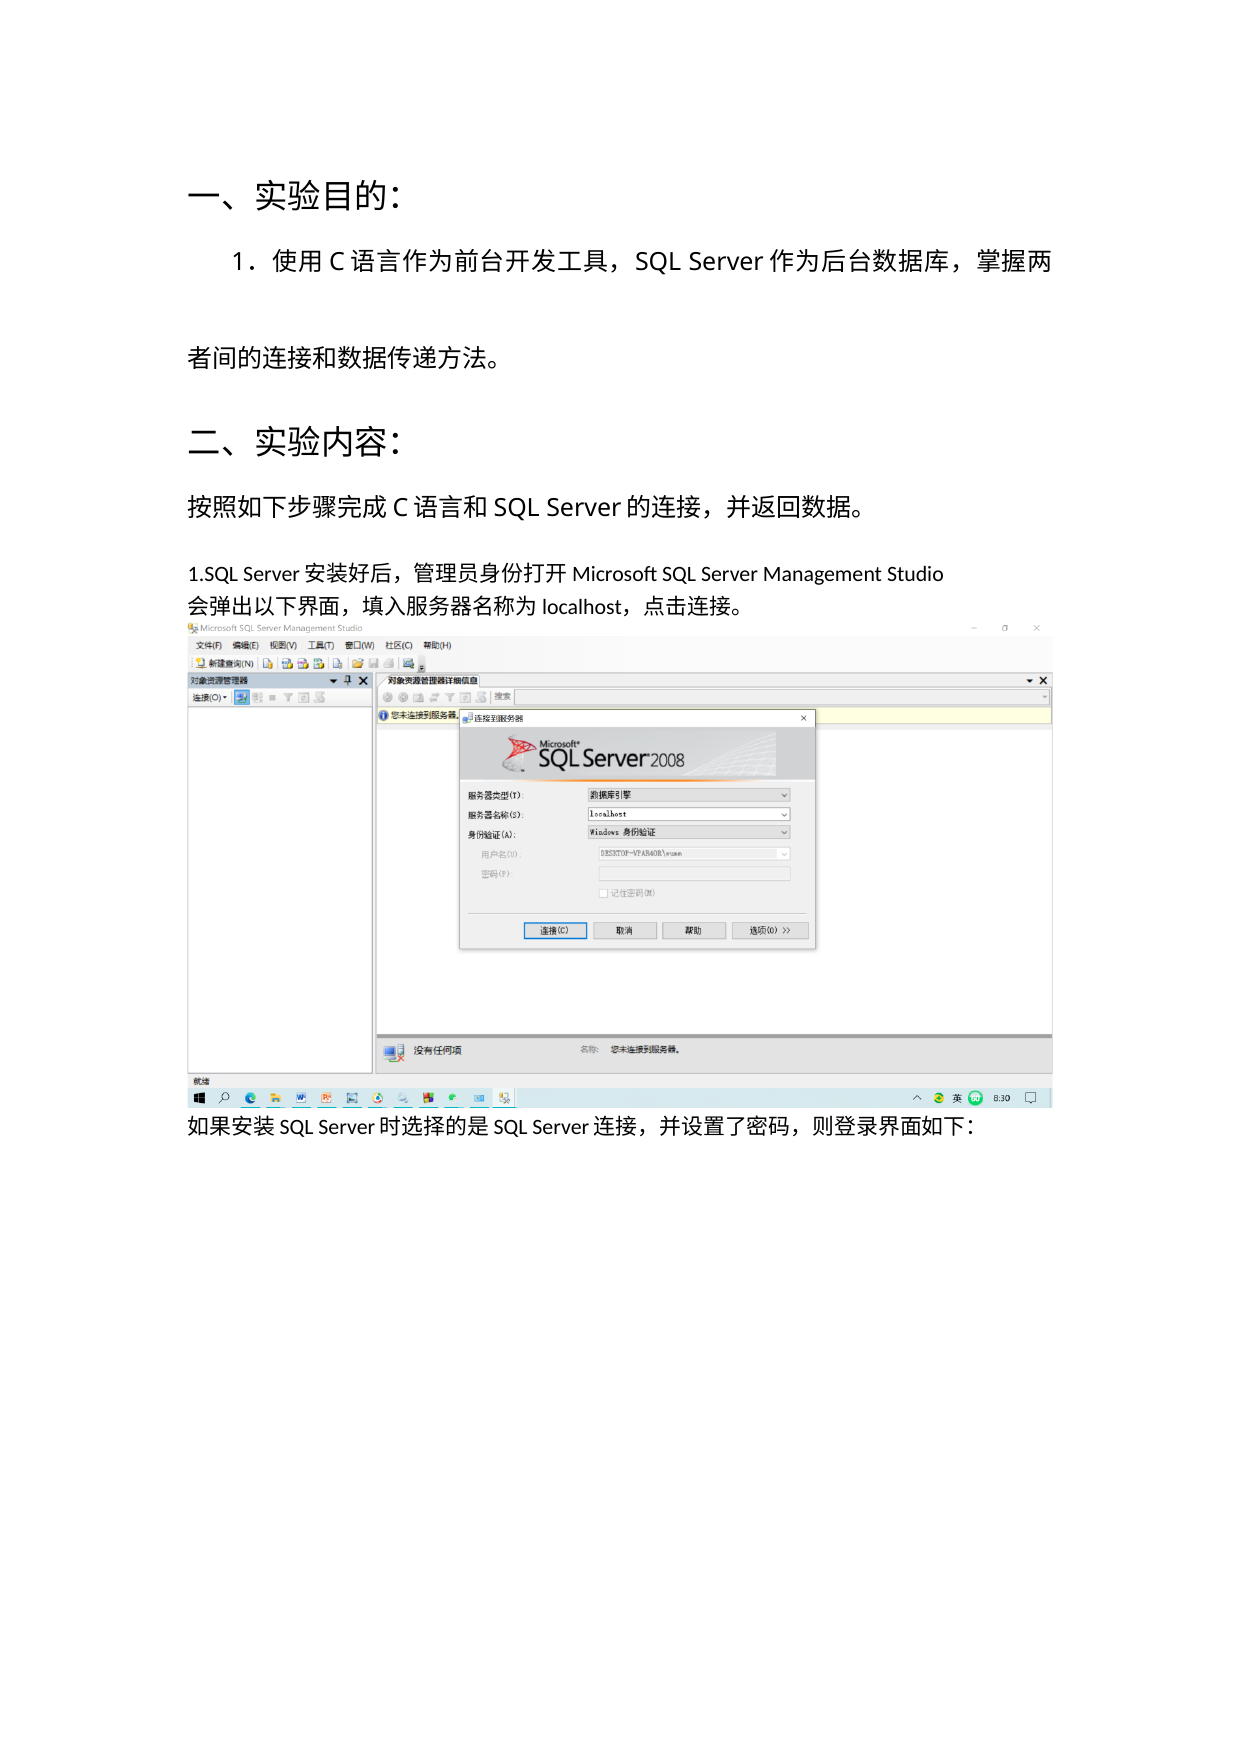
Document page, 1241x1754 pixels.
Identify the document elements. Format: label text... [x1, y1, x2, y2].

text 一、实验目的： [187, 162, 1053, 227]
text 二、实验内容： [187, 408, 1053, 473]
text 1.SQL Server安装好后，管理员身份打开 Microsoft SQL Server Management Studio [187, 556, 1053, 588]
text 如果安装SQL Server时选择的是SQL Server连接，并设置了密码，则登录界面如下： [187, 1108, 1053, 1141]
text 会弹出以下界面，填入服务器名称为localhost，点击连接。 [187, 588, 1053, 620]
picture [187, 620, 1053, 1108]
text 1．使用C语言作为前台开发工具，SQL Server作为后台数据库，掌握两者间的连接和数据传递方法。 [187, 227, 1053, 389]
text 按照如下步骤完成C语言和SQL Server的连接，并返回数据。 [187, 473, 1053, 538]
